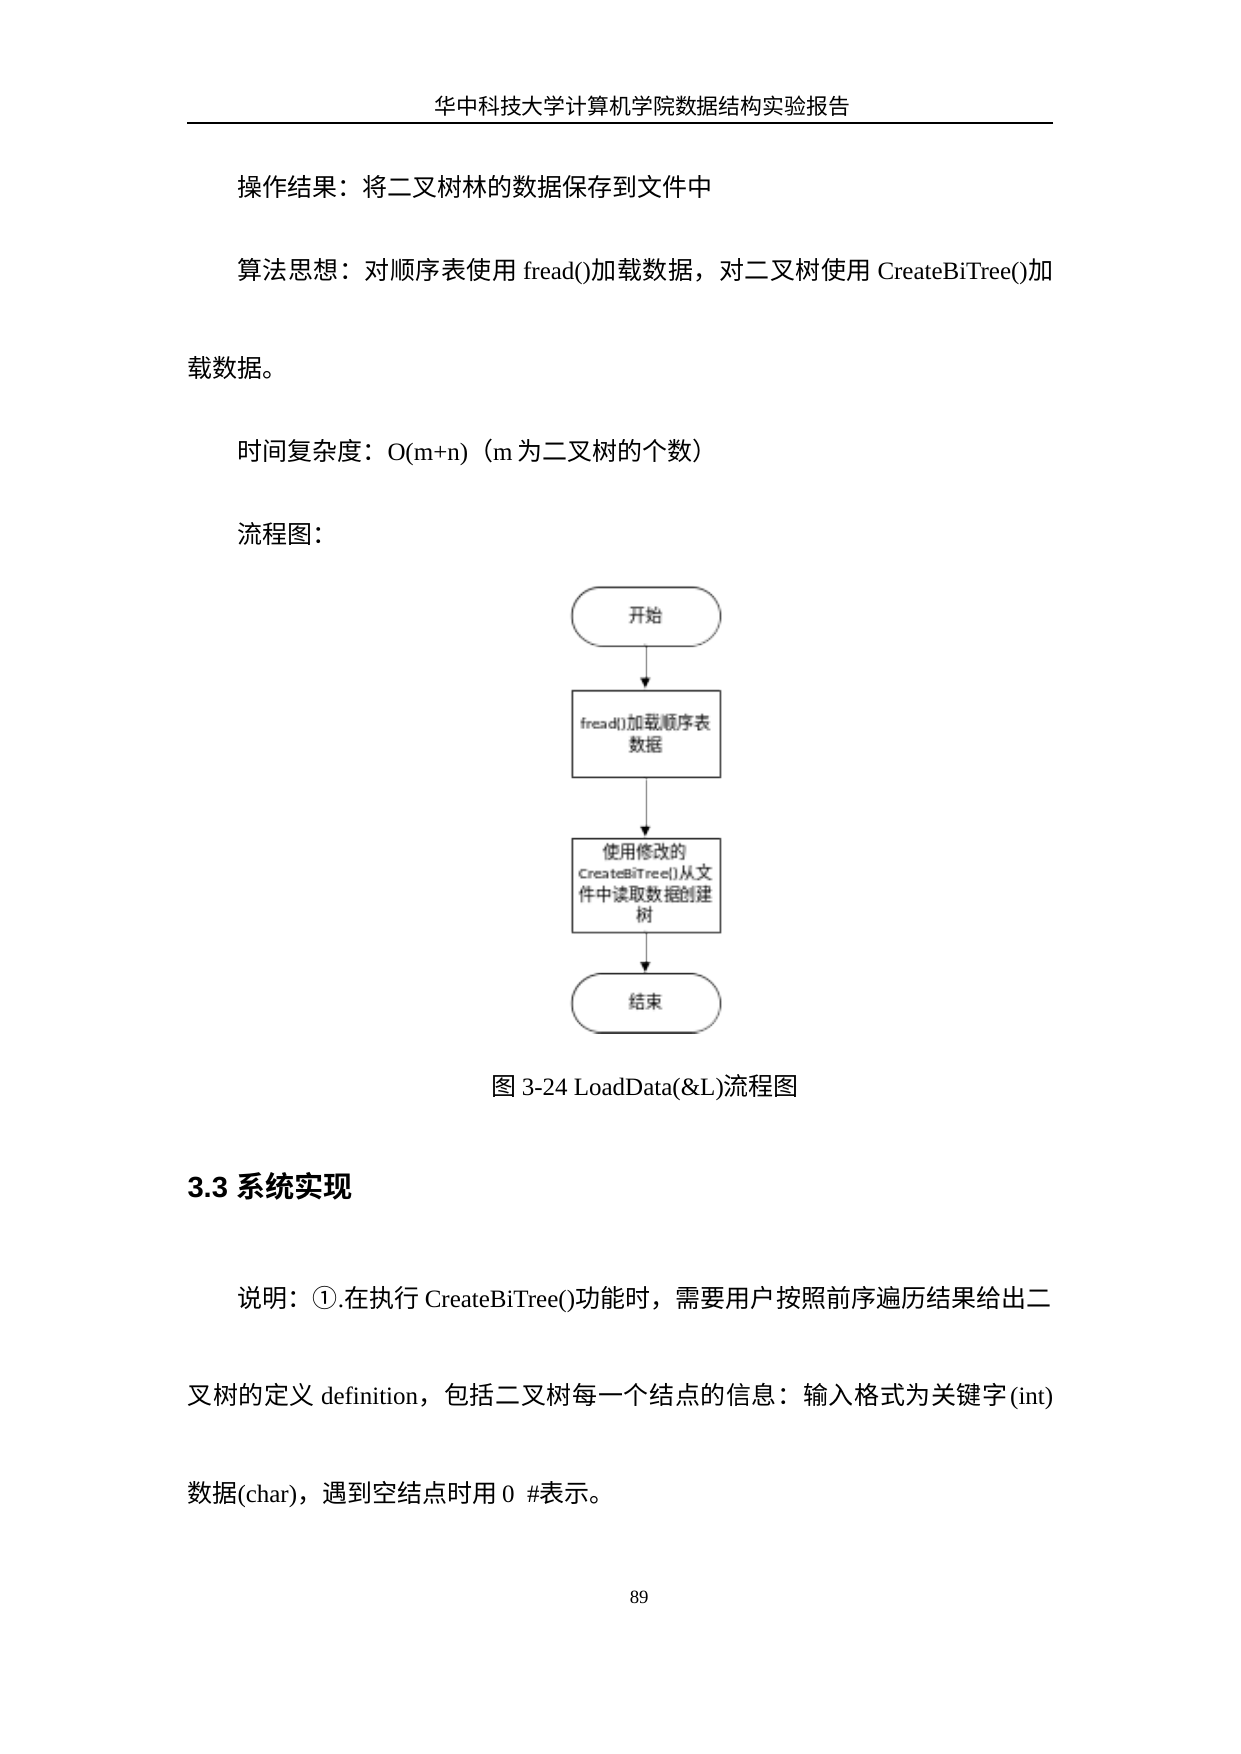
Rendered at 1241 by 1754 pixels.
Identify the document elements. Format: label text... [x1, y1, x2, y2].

text 说明：.在执行CreateBiTree()功能时，需要用户按照前序遍历结果给出二叉树的定义definition，包括二叉树每一个结点的信息：输入格式为关键字(int) 数据(char)，遇到空结点时用0 #表示。 [187, 1264, 1053, 1524]
text 操作结果：将二叉树林的数据保存到文件中 [187, 153, 1053, 218]
text 时间复杂度：O(m+n)（m为二叉树的个数） [187, 417, 1053, 482]
text 算法思想：对顺序表使用fread()加载数据，对二叉树使用CreateBiTree()加载数据。 [187, 236, 1053, 399]
text 流程图： [187, 500, 1053, 565]
text 图3-24 LoadData(&L)流程图 [187, 1052, 1053, 1117]
subtitle 3.3 系统实现 [187, 1152, 1053, 1217]
